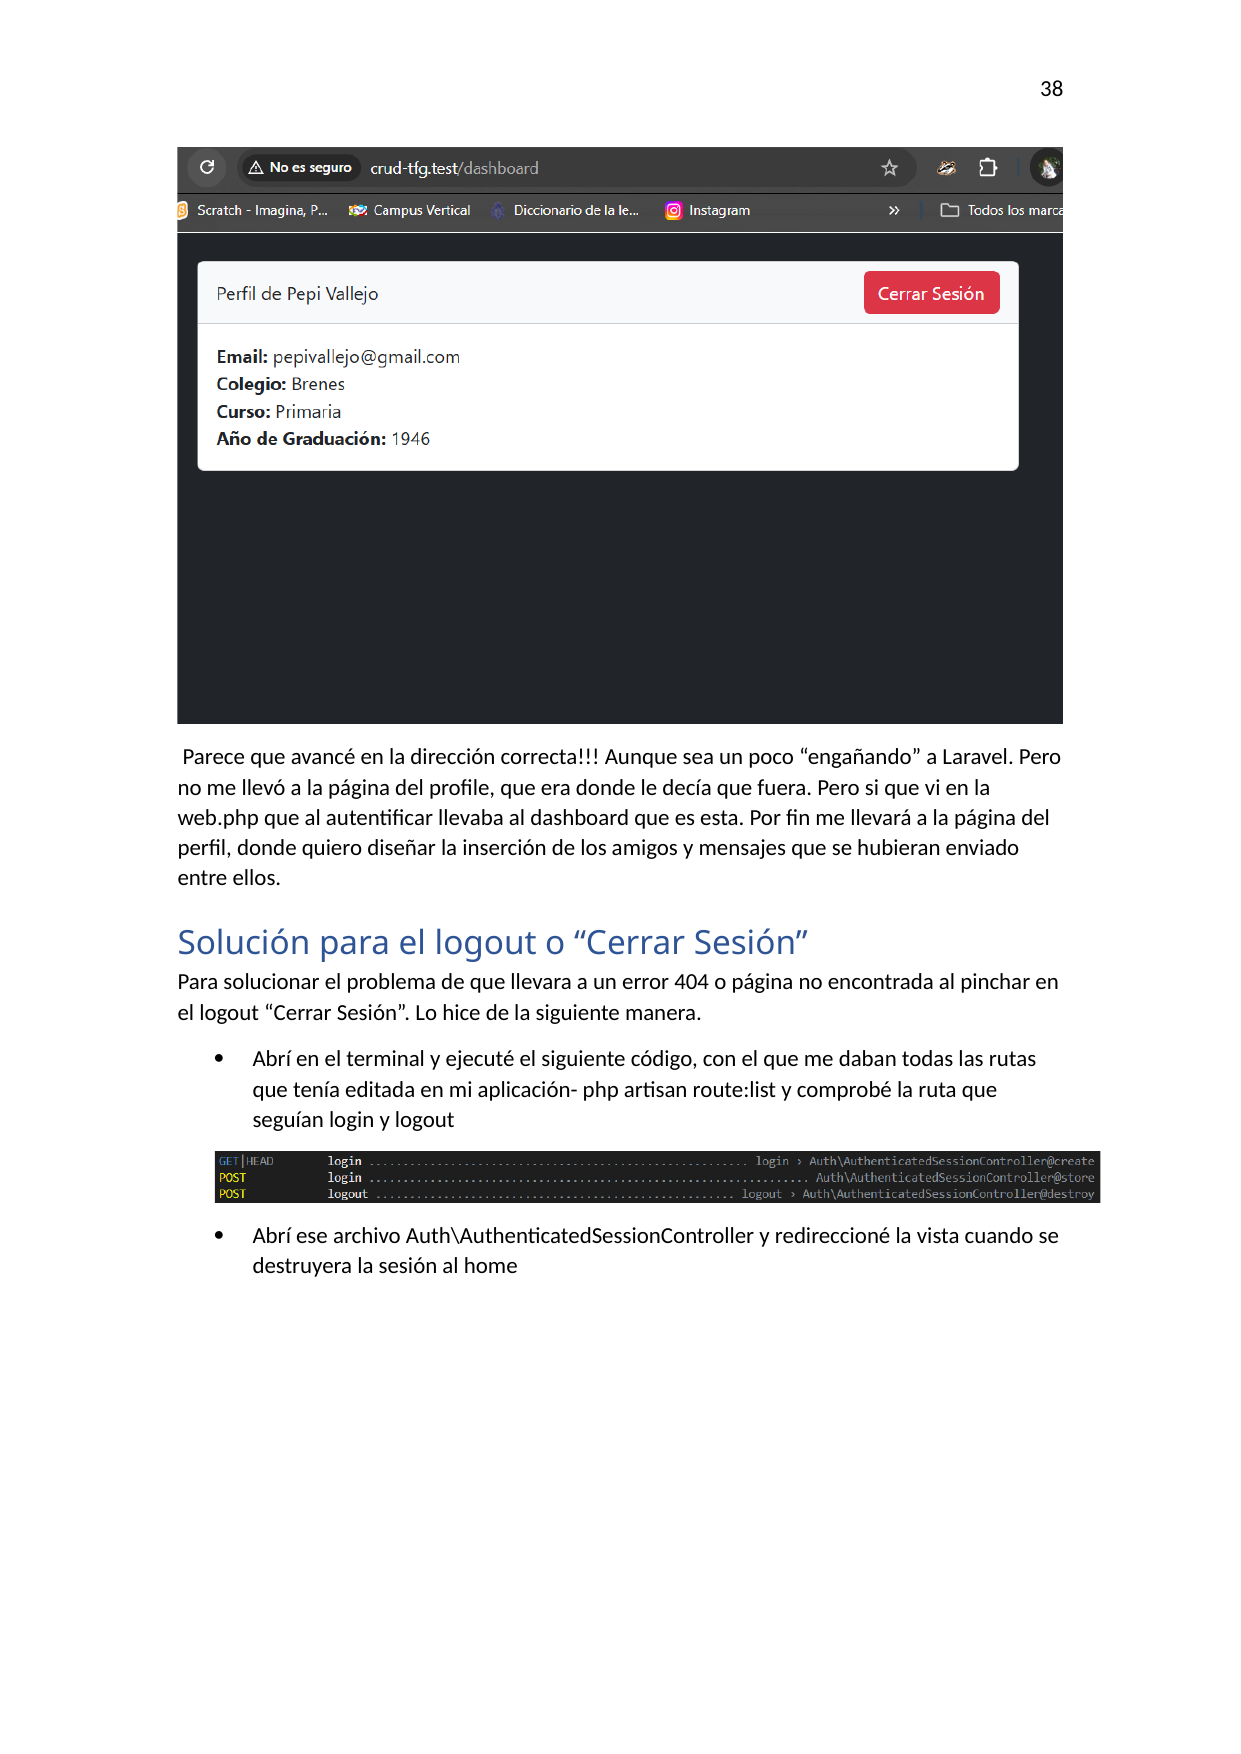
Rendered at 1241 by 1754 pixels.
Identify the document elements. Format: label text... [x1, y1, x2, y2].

picture [177, 147, 1063, 724]
list Abrí ese archivo Auth\AuthenticatedSessionController y redireccioné la vista cuando se destruyera la sesión al home [215, 1221, 1063, 1279]
subtitle Solución para el logout o “Cerrar Sesión” [177, 918, 1063, 964]
picture [214, 1151, 1101, 1203]
text Para solucionar el problema de que llevara a un error 404 o página no encontrada al pinchar en el logout “Cerrar Sesión”. Lo hice de la siguiente manera. [177, 967, 1063, 1026]
list Abrí en el terminal y ejecuté el siguiente código, con el que me daban todas las rutas que tenía editada en mi aplicación- php artisan route:list y comprobé la ruta que seguían login y logout [215, 1044, 1063, 1133]
text Parece que avancé en la dirección correcta!!! Aunque sea un poco “engañando” a Laravel. Pero no me llevó a la página del profile, que era donde le decía que fuera. Pero si que vi en la web.php que al autentificar llevaba al dashboard que es esta. Por fin me llevará a la página del perfil, donde quiero diseñar la inserción de los amigos y mensajes que se hubieran enviado entre ellos. [177, 742, 1063, 891]
